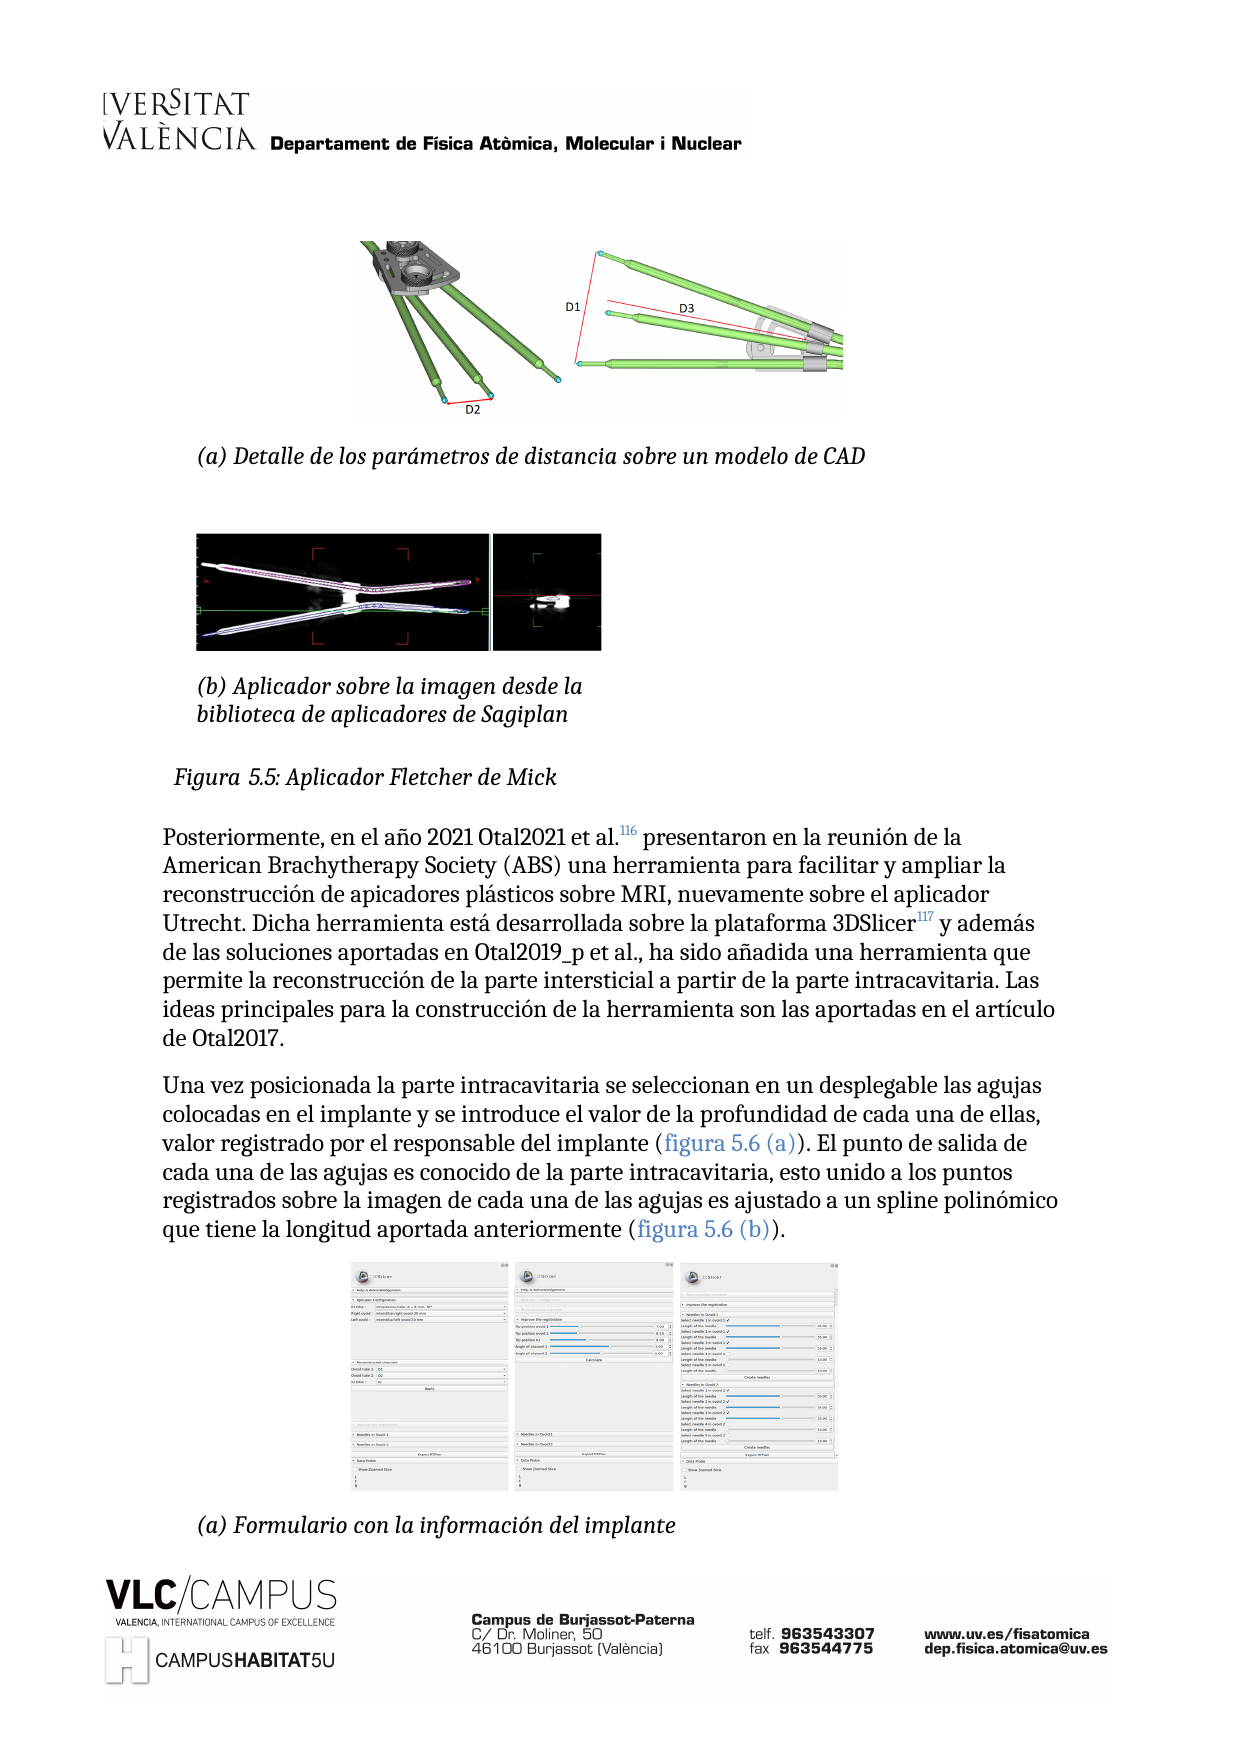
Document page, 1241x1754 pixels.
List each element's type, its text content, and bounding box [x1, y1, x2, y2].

picture [103, 1575, 1113, 1701]
table_header Figura 5.6: Herramienta en 3DSlicer para la reconstrucción del aplicador Utrecht [163, 1263, 1063, 1547]
table_header Figura 5.5: Aplicador Fletcher de Mick [163, 242, 1063, 804]
picture [103, 87, 748, 156]
text Posteriormente, en el año 2021 Otal2021 et al.116 presentaron en la reunión de la American Brachytherapy Society (ABS) una herramienta para facilitar y ampliar la reconstrucción de apicadores plásticos sobre MRI, nuevamente sobre el aplicador Utrecht. Dicha herramienta está desarrollada sobre la plataforma 3DSlicer117 y además de las soluciones aportadas en Otal2019_p et al., ha sido añadida una herramienta que permite la reconstrucción de la parte intersticial a partir de la parte intracavitaria. Las ideas principales para la construcción de la herramienta son las aportadas en el artículo de Otal2017. [162, 822, 1063, 1052]
text Una vez posicionada la parte intracavitaria se seleccionan en un desplegable las agujas colocadas en el implante y se introduce el valor de la profundidad de cada una de ellas, valor registrado por el responsable del implante (figura 5.6 (a)). El punto de salida de cada una de las agujas es conocido de la parte intracavitaria, esto unido a los puntos registrados sobre la imagen de cada una de las agujas es ajustado a un spline polinómico que tiene la longitud aportada anteriormente (figura 5.6 (b)). [162, 1071, 1063, 1244]
picture [196, 533, 602, 651]
picture [355, 241, 844, 422]
picture [350, 1262, 839, 1491]
